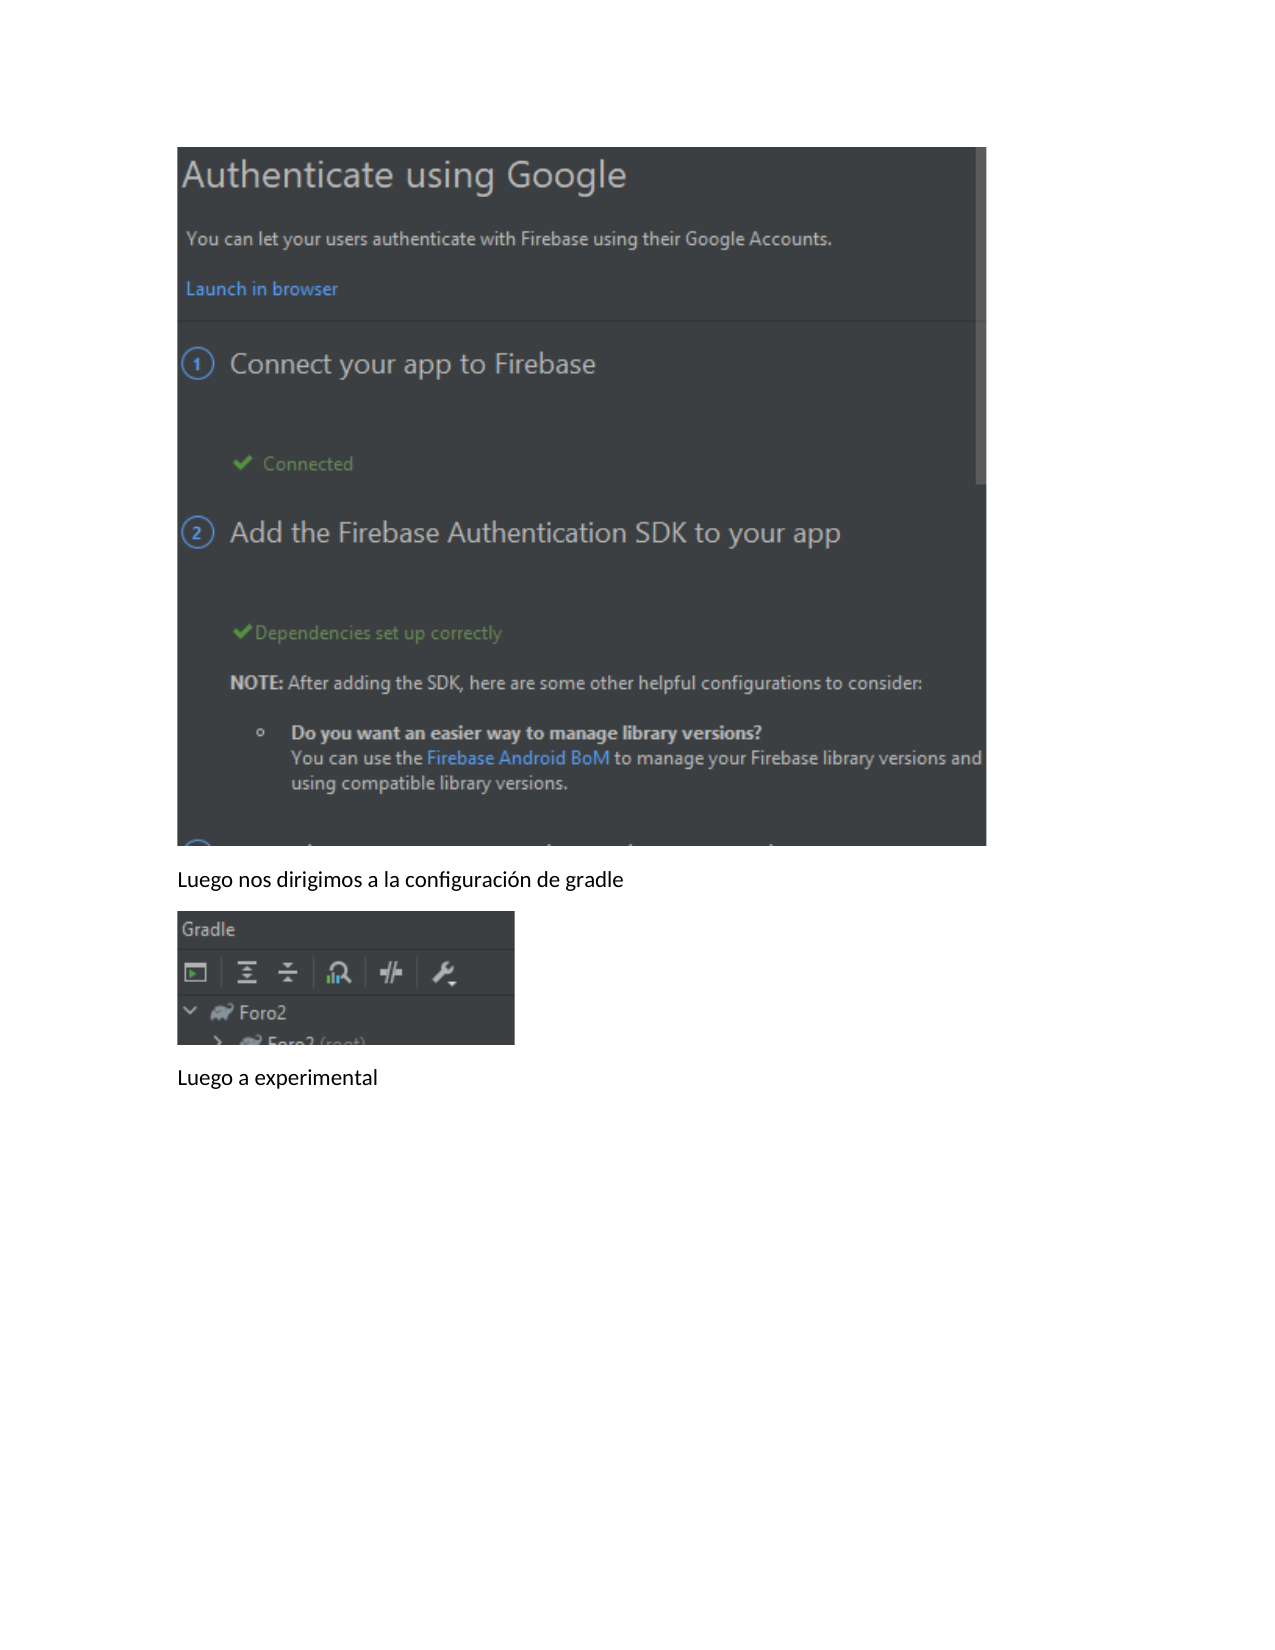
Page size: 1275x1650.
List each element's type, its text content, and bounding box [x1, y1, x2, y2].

text Luego nos dirigimos a la configuración de gradle [177, 865, 1098, 893]
picture [177, 147, 987, 846]
picture [177, 911, 515, 1045]
text Luego a experimental [177, 1063, 1098, 1091]
